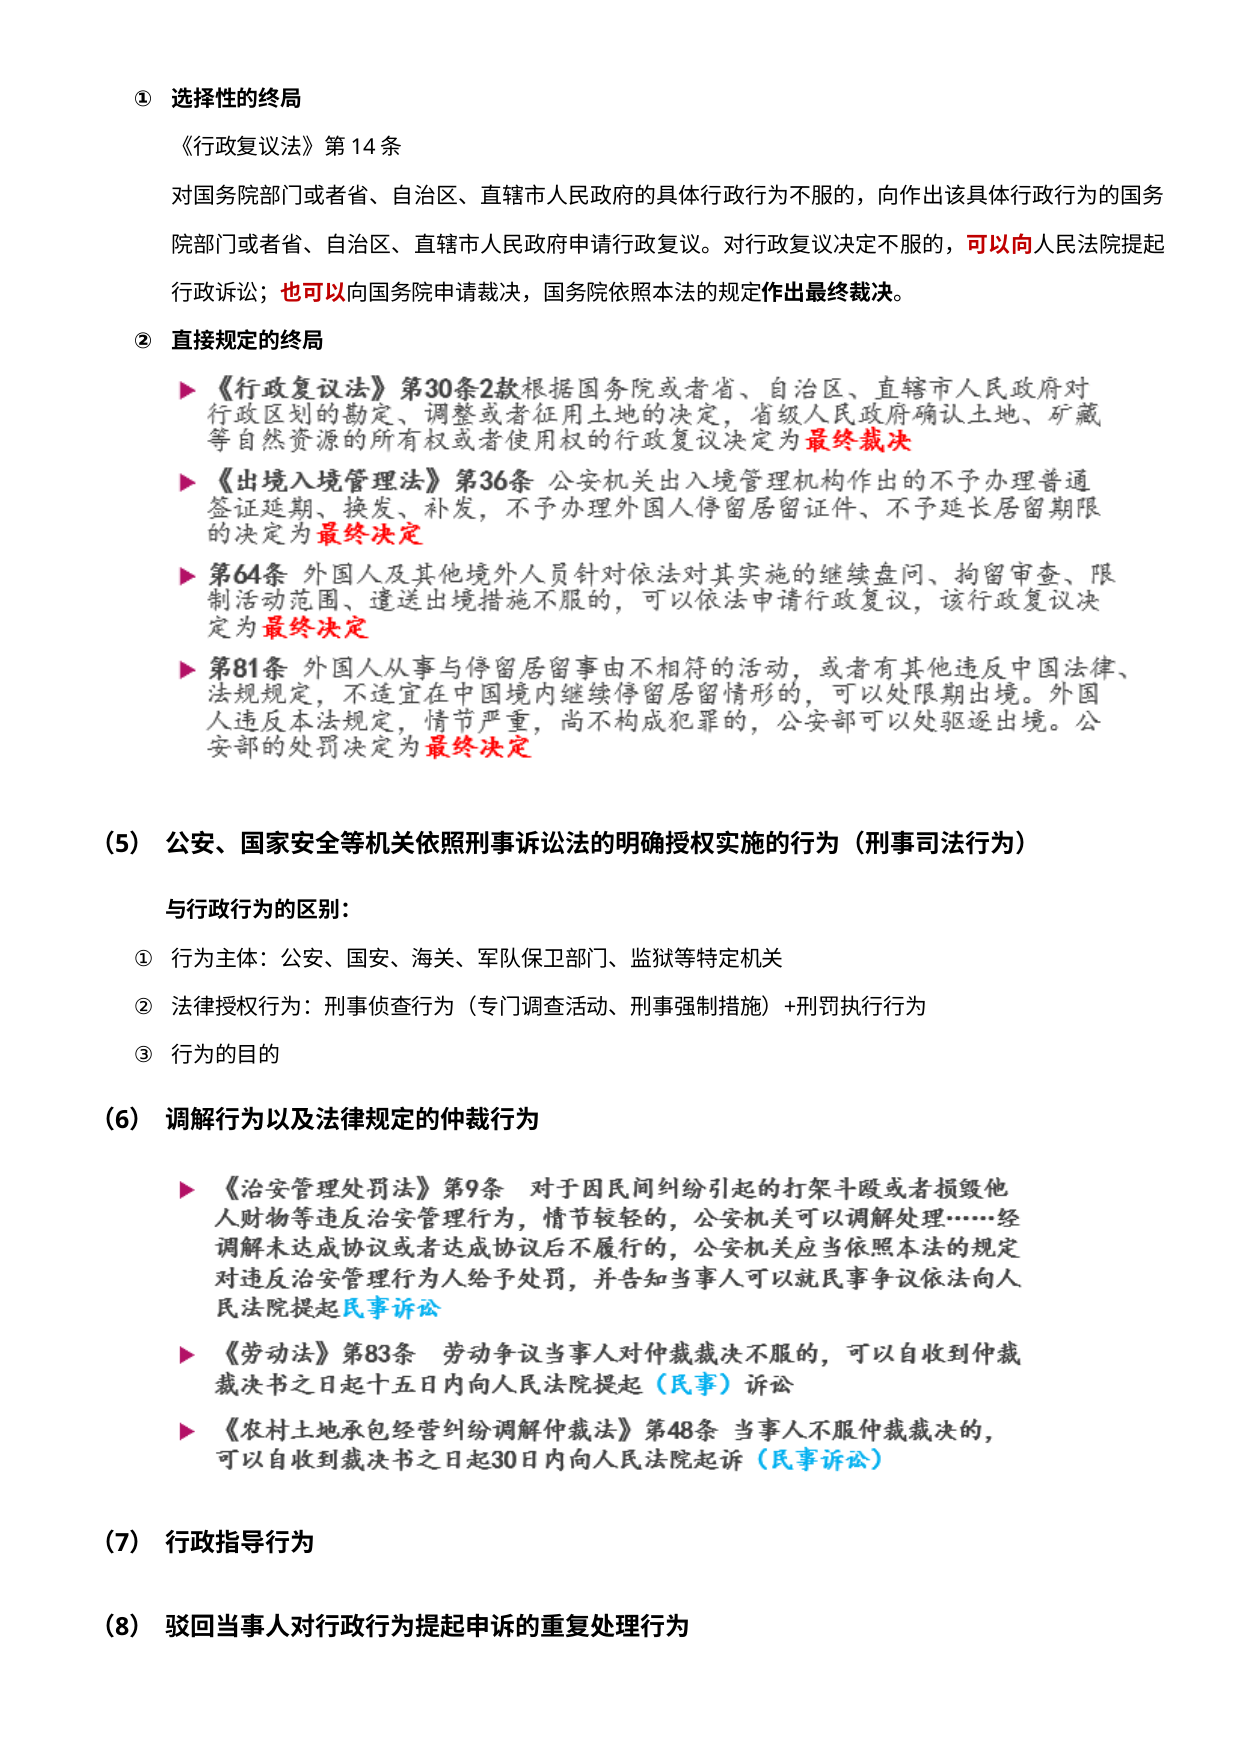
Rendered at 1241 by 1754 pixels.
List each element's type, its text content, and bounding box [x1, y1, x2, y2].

list 驳回当事人对行政行为提起申诉的重复处理行为 [90, 1592, 1165, 1657]
list 《行政复议法》第14条 [171, 129, 1165, 162]
list 直接规定的终局 [133, 323, 1165, 356]
list 对国务院部门或者省、自治区、直辖市人民政府的具体行政行为不服的，向作出该具体行政行为的国务院部门或者省、自治区、直辖市人民政府申请行政复议。对行政复议决定不服的，可以向人民法院提起行政诉讼；也可以向国务院申请裁决，国务院依照本法的规定作出最终裁决。 [171, 177, 1165, 307]
list 公安、国家安全等机关依照刑事诉讼法的明确授权实施的行为（刑事司法行为） [90, 809, 1165, 874]
picture [164, 1168, 1078, 1486]
list 与行政行为的区别： [165, 892, 1165, 924]
list 调解行为以及法律规定的仲裁行为 [90, 1085, 1165, 1150]
list 行为的目的 [133, 1037, 1165, 1069]
list 选择性的终局 [133, 81, 1165, 113]
list 行政指导行为 [90, 1508, 1165, 1573]
list 行为主体：公安、国安、海关、军队保卫部门、监狱等特定机关 [133, 940, 1165, 973]
picture [171, 371, 1146, 782]
list 法律授权行为：刑事侦查行为（专门调查活动、刑事强制措施）+刑罚执行行为 [133, 989, 1165, 1021]
